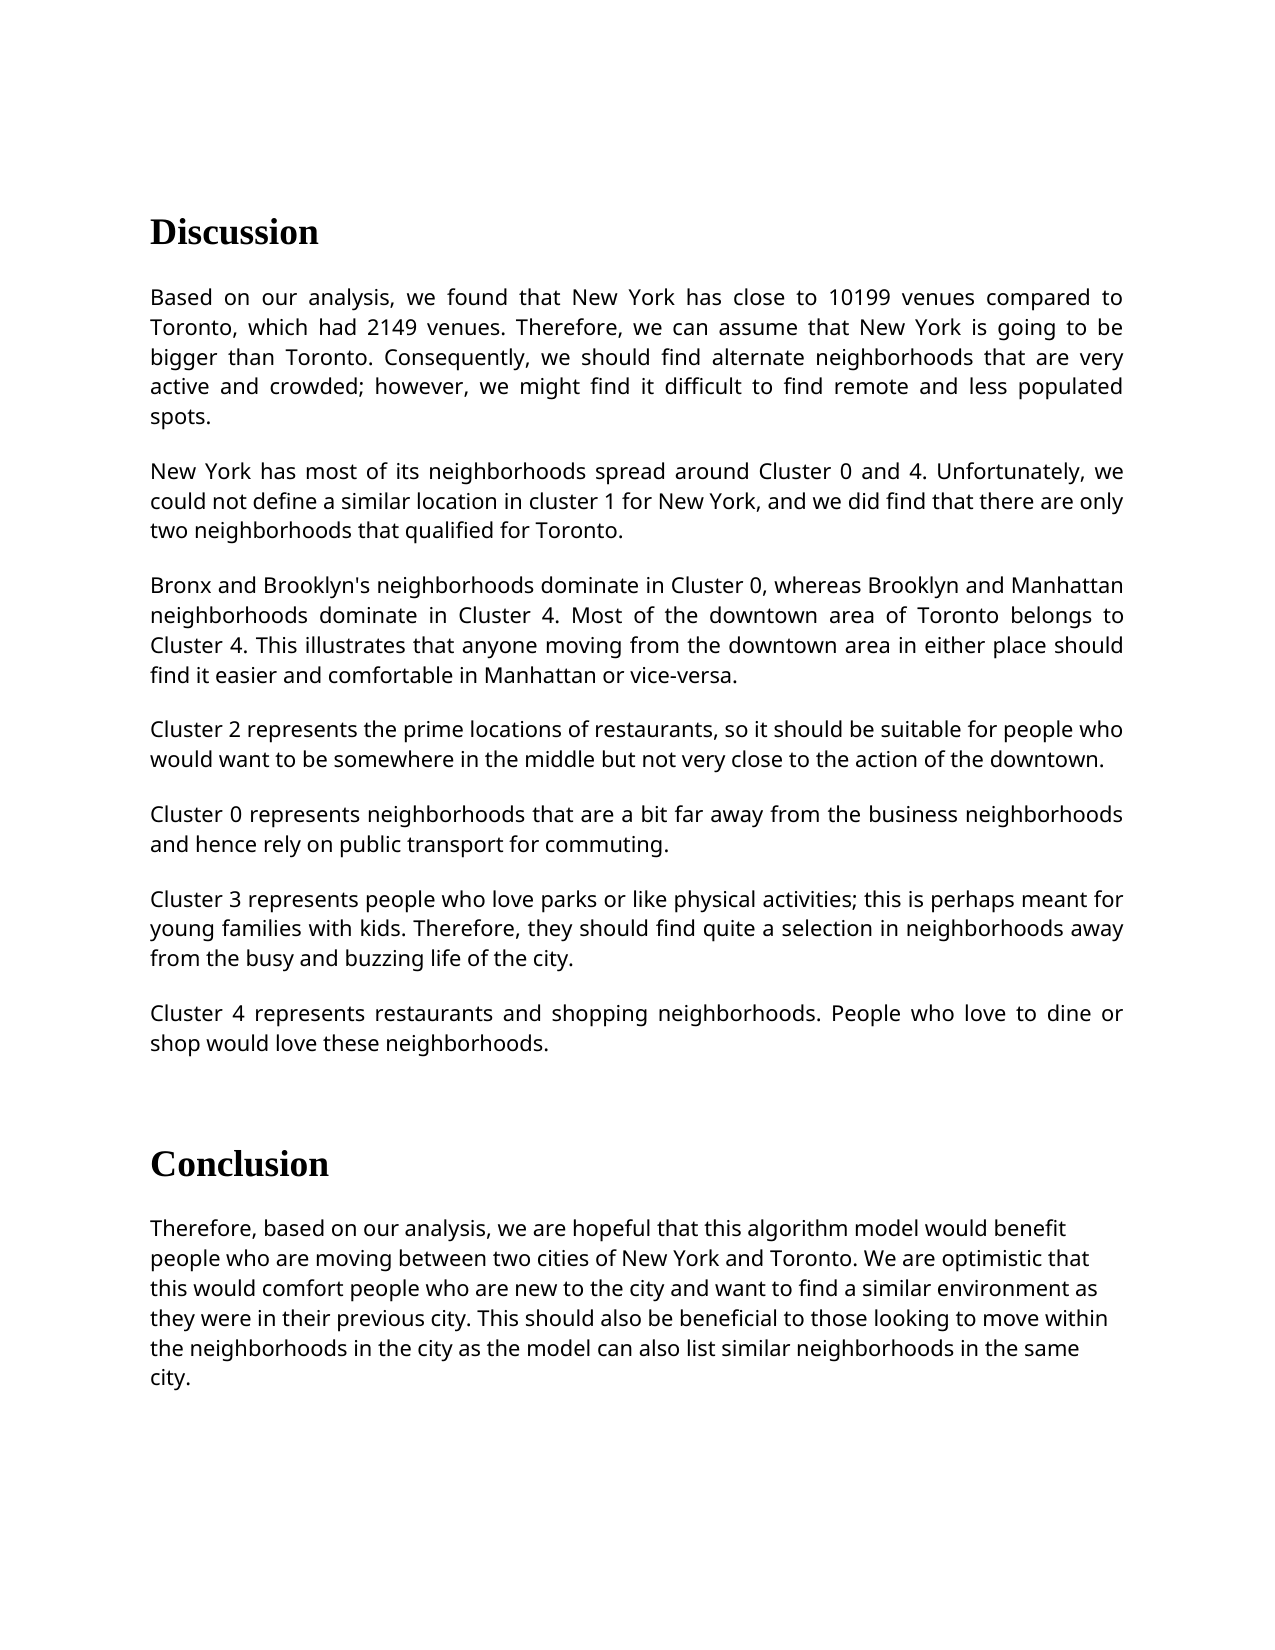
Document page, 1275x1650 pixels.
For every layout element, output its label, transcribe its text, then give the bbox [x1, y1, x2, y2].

text Bronx and Brooklyn's neighborhoods dominate in Cluster 0, whereas Brooklyn and Manhattan neighborhoods dominate in Cluster 4. Most of the downtown area of Toronto belongs to Cluster 4. This illustrates that anyone moving from the downtown area in either place should find it easier and comfortable in Manhattan or vice-versa. [150, 570, 1125, 689]
text Therefore, based on our analysis, we are hopeful that this algorithm model would benefit people who are moving between two cities of New York and Toronto. We are optimistic that this would comfort people who are new to the city and want to find a similar environment as they were in their previous city. This should also be beneficial to those looking to move within the neighborhoods in the city as the model can also list similar neighborhoods in the same city. [150, 1213, 1125, 1392]
text Cluster 3 represents people who love parks or like physical activities; this is perhaps meant for young families with kids. Therefore, they should find quite a selection in neighborhoods away from the busy and buzzing life of the city. [150, 884, 1125, 973]
text New York has most of its neighborhoods spread around Cluster 0 and 4. Unfortunately, we could not define a similar location in cluster 1 for New York, and we did find that there are only two neighborhoods that qualified for Toronto. [150, 456, 1125, 545]
subtitle Discussion [150, 210, 1125, 253]
text Based on our analysis, we found that New York has close to 10199 venues compared to Toronto, which had 2149 venues. Therefore, we can assume that New York is going to be bigger than Toronto. Consequently, we should find alternate neighborhoods that are very active and crowded; however, we might find it difficult to find remote and less populated spots. [150, 282, 1125, 431]
text Cluster 4 represents restaurants and shopping neighborhoods. People who love to dine or shop would love these neighborhoods. [150, 998, 1125, 1058]
subtitle Conclusion [150, 1141, 1125, 1184]
text Cluster 2 represents the prime locations of restaurants, so it should be suitable for people who would want to be somewhere in the middle but not very close to the action of the downtown. [150, 714, 1125, 774]
text Cluster 0 represents neighborhoods that are a bit far away from the business neighborhoods and hence rely on public transport for commuting. [150, 799, 1125, 859]
